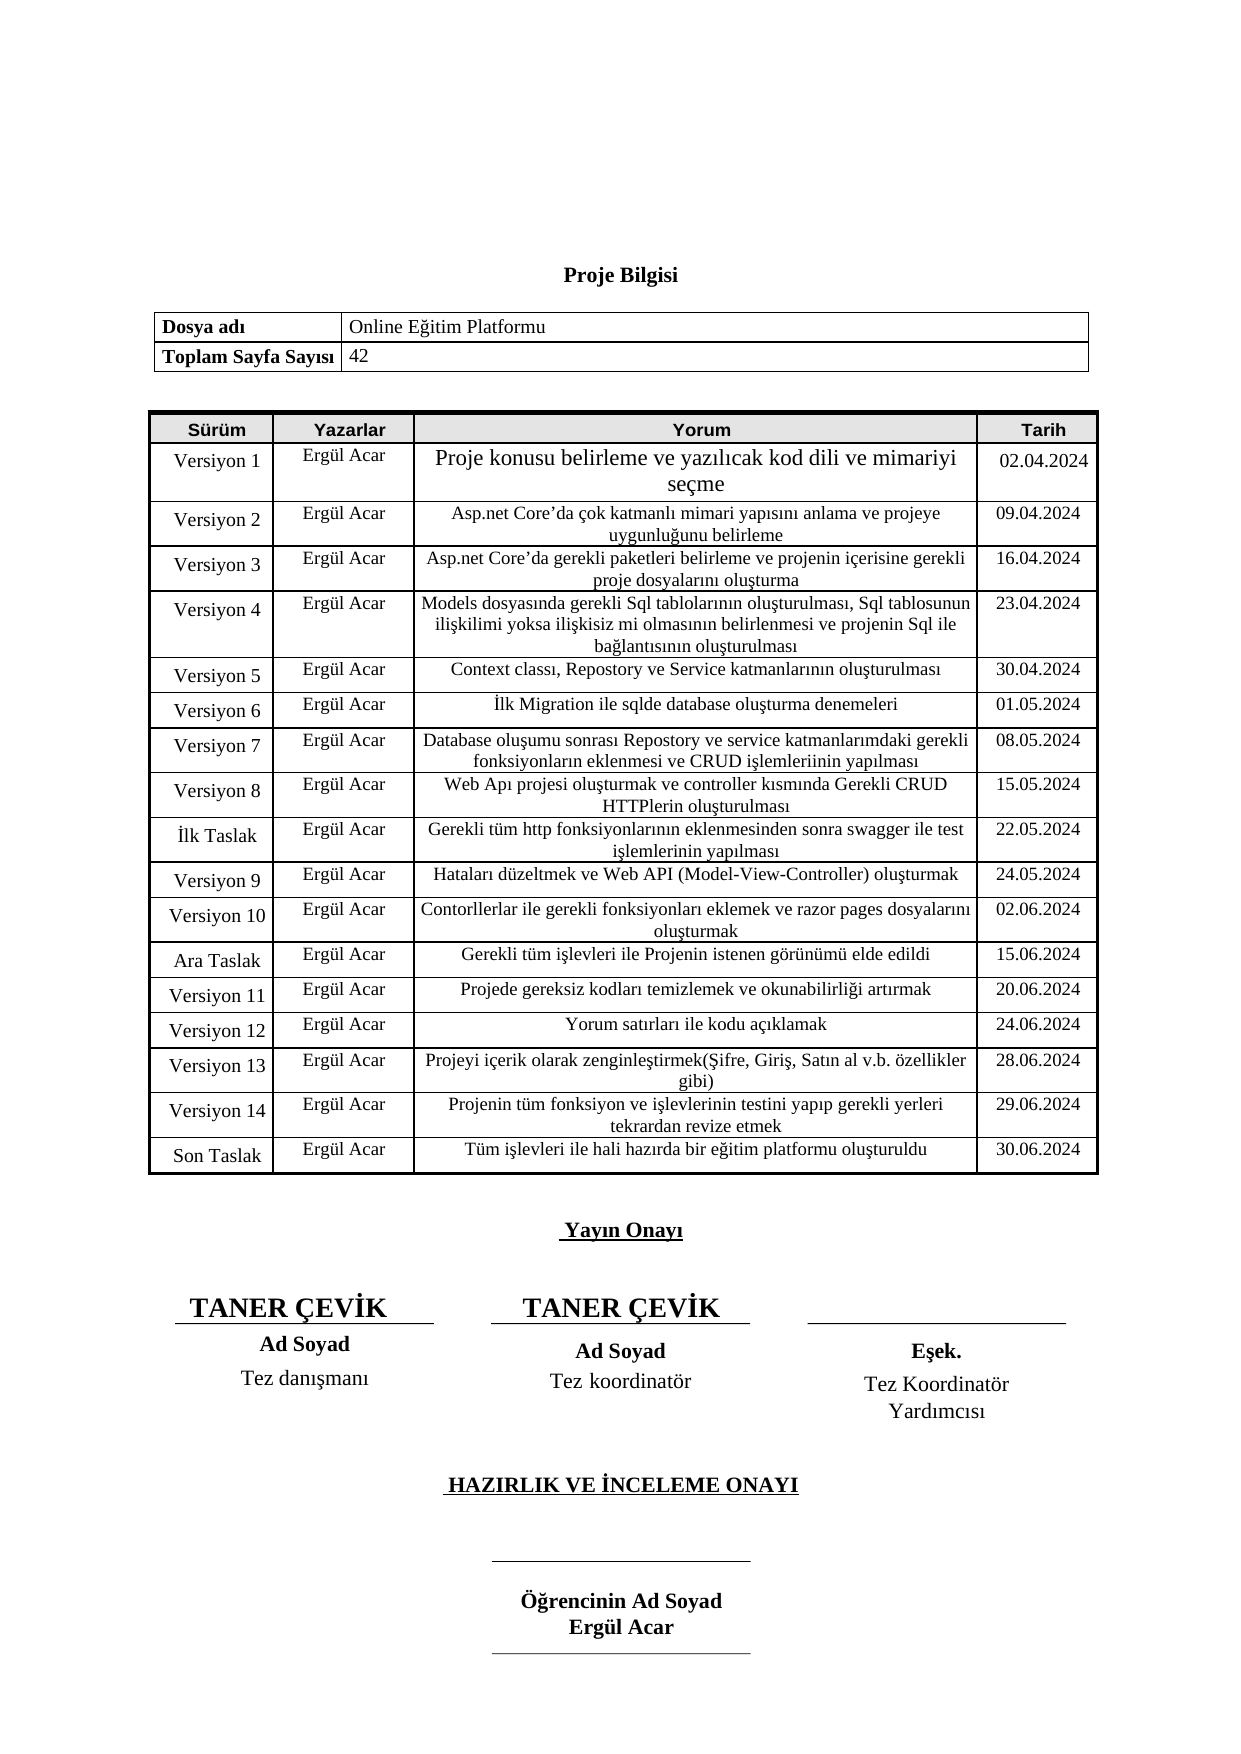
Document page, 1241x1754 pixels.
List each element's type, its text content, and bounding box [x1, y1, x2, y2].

text Öğrencinin Ad Soyad [133, 1588, 1109, 1613]
table_cell Versiyon 8 [151, 773, 272, 816]
table_cell 02.06.2024 [978, 898, 1096, 941]
table_header Online Eğitim Platformu [342, 313, 1088, 341]
table_cell 15.05.2024 [978, 773, 1096, 816]
subtitle Proje Bilgisi [133, 262, 1108, 287]
table_cell Ergül Acar [274, 729, 413, 772]
table_cell Versiyon 14 [151, 1093, 272, 1136]
table_cell 16.04.2024 [978, 547, 1096, 590]
table_cell 08.05.2024 [978, 729, 1096, 772]
table_cell Versiyon 3 [151, 547, 272, 590]
table_cell Ergül Acar [274, 818, 413, 861]
table_cell Versiyon 9 [151, 863, 272, 896]
table_cell Projenin tüm fonksiyon ve işlevlerinin testini yapıp gerekli yerleri tekrardan revize etmek [415, 1093, 976, 1136]
text Tez koordinatör [534, 1368, 706, 1393]
table_cell 09.04.2024 [978, 502, 1096, 545]
text Eşek. [850, 1338, 1023, 1363]
table_cell Ara Taslak [151, 943, 272, 976]
table_cell Ergül Acar [274, 502, 413, 545]
table_cell Ergül Acar [274, 1013, 413, 1047]
table_cell 20.06.2024 [978, 978, 1096, 1012]
table_cell 28.06.2024 [978, 1049, 1096, 1092]
table_header Yazarlar [274, 415, 413, 442]
table_cell İlk Migration ile sqlde database oluşturma denemeleri [415, 693, 976, 727]
table_cell Proje konusu belirleme ve yazılıcak kod dili ve mimariyi seçme [415, 444, 976, 501]
table_cell 42 [342, 343, 1088, 371]
table_cell Ergül Acar [274, 547, 413, 590]
table_cell Web Apı projesi oluşturmak ve controller kısmında Gerekli CRUD HTTPlerin oluşturulması [415, 773, 976, 816]
text TANER ÇEVİK TANER ÇEVİK [133, 1291, 1109, 1323]
table_cell Context classı, Repostory ve Service katmanlarının oluşturulması [415, 658, 976, 692]
table_cell 01.05.2024 [978, 693, 1096, 727]
table_cell Ergül Acar [274, 1093, 413, 1136]
table_header Yorum [415, 415, 976, 442]
table_cell 24.05.2024 [978, 863, 1096, 896]
table_cell Database oluşumu sonrası Repostory ve service katmanlarımdaki gerekli fonksiyonların eklenmesi ve CRUD işlemleriinin yapılması [415, 729, 976, 772]
table_header Sürüm [151, 415, 272, 442]
table_cell 02.04.2024 [978, 444, 1096, 501]
table_cell Ergül Acar [274, 1138, 413, 1172]
table_cell Ergül Acar [274, 863, 413, 896]
table_cell 30.06.2024 [978, 1138, 1096, 1172]
table_cell Ergül Acar [274, 978, 413, 1012]
table_cell Versiyon 1 [151, 444, 272, 501]
table_cell Versiyon 4 [151, 592, 272, 656]
table_cell 24.06.2024 [978, 1013, 1096, 1047]
text Ad Soyad [534, 1338, 706, 1363]
table_cell Yorum satırları ile kodu açıklamak [415, 1013, 976, 1047]
table_cell Asp.net Core’da çok katmanlı mimari yapısını anlama ve projeye uygunluğunu belirleme [415, 502, 976, 545]
subtitle HAZIRLIK VE İNCELEME ONAYI [133, 1472, 1108, 1497]
table_cell Ergül Acar [274, 898, 413, 941]
table_cell İlk Taslak [151, 818, 272, 861]
table_cell Projeyi içerik olarak zenginleştirmek(Şifre, Giriş, Satın al v.b. özellikler gibi) [415, 1049, 976, 1092]
table_cell Models dosyasında gerekli Sql tablolarının oluşturulması, Sql tablosunun ilişkilimi yoksa ilişkisiz mi olmasının belirlenmesi ve projenin Sql ile bağlantısının oluşturulması [415, 592, 976, 656]
table_cell Toplam Sayfa Sayısı [155, 343, 341, 371]
table_header Dosya adı [155, 313, 341, 341]
text Tez danışmanı [224, 1365, 385, 1390]
table_cell Versiyon 2 [151, 502, 272, 545]
table_cell Ergül Acar [274, 592, 413, 656]
table_cell Ergül Acar [274, 658, 413, 692]
table_header Tarih [978, 415, 1096, 442]
text Yayın Onayı [133, 1217, 1108, 1242]
table_cell Gerekli tüm http fonksiyonlarının eklenmesinden sonra swagger ile test işlemlerinin yapılması [415, 818, 976, 861]
table_cell Tüm işlevleri ile hali hazırda bir eğitim platformu oluşturuldu [415, 1138, 976, 1172]
text Tez Koordinatör Yardımcısı [850, 1371, 1023, 1423]
table_cell Ergül Acar [274, 1049, 413, 1092]
table_cell Ergül Acar [274, 943, 413, 976]
table_cell Versiyon 11 [151, 978, 272, 1012]
table_cell Contorllerlar ile gerekli fonksiyonları eklemek ve razor pages dosyalarını oluşturmak [415, 898, 976, 941]
table_cell 30.04.2024 [978, 658, 1096, 692]
text Ad Soyad [224, 1331, 385, 1357]
table_cell Versiyon 10 [151, 898, 272, 941]
table_cell Asp.net Core’da gerekli paketleri belirleme ve projenin içerisine gerekli proje dosyalarını oluşturma [415, 547, 976, 590]
table_cell Versiyon 6 [151, 693, 272, 727]
table_cell 15.06.2024 [978, 943, 1096, 976]
table_cell Versiyon 12 [151, 1013, 272, 1047]
table_cell Gerekli tüm işlevleri ile Projenin istenen görünümü elde edildi [415, 943, 976, 976]
table_cell Versiyon 13 [151, 1049, 272, 1092]
table_cell Versiyon 5 [151, 658, 272, 692]
table_cell Son Taslak [151, 1138, 272, 1172]
table_cell 29.06.2024 [978, 1093, 1096, 1136]
table_cell 23.04.2024 [978, 592, 1096, 656]
table_cell 22.05.2024 [978, 818, 1096, 861]
table_cell Versiyon 7 [151, 729, 272, 772]
table_cell Hataları düzeltmek ve Web API (Model-View-Controller) oluşturmak [415, 863, 976, 896]
table_cell Projede gereksiz kodları temizlemek ve okunabilirliği artırmak [415, 978, 976, 1012]
table_cell Ergül Acar [274, 773, 413, 816]
table_cell Ergül Acar [274, 693, 413, 727]
text Ergül Acar [133, 1614, 1109, 1639]
table_cell Ergül Acar [274, 444, 413, 501]
